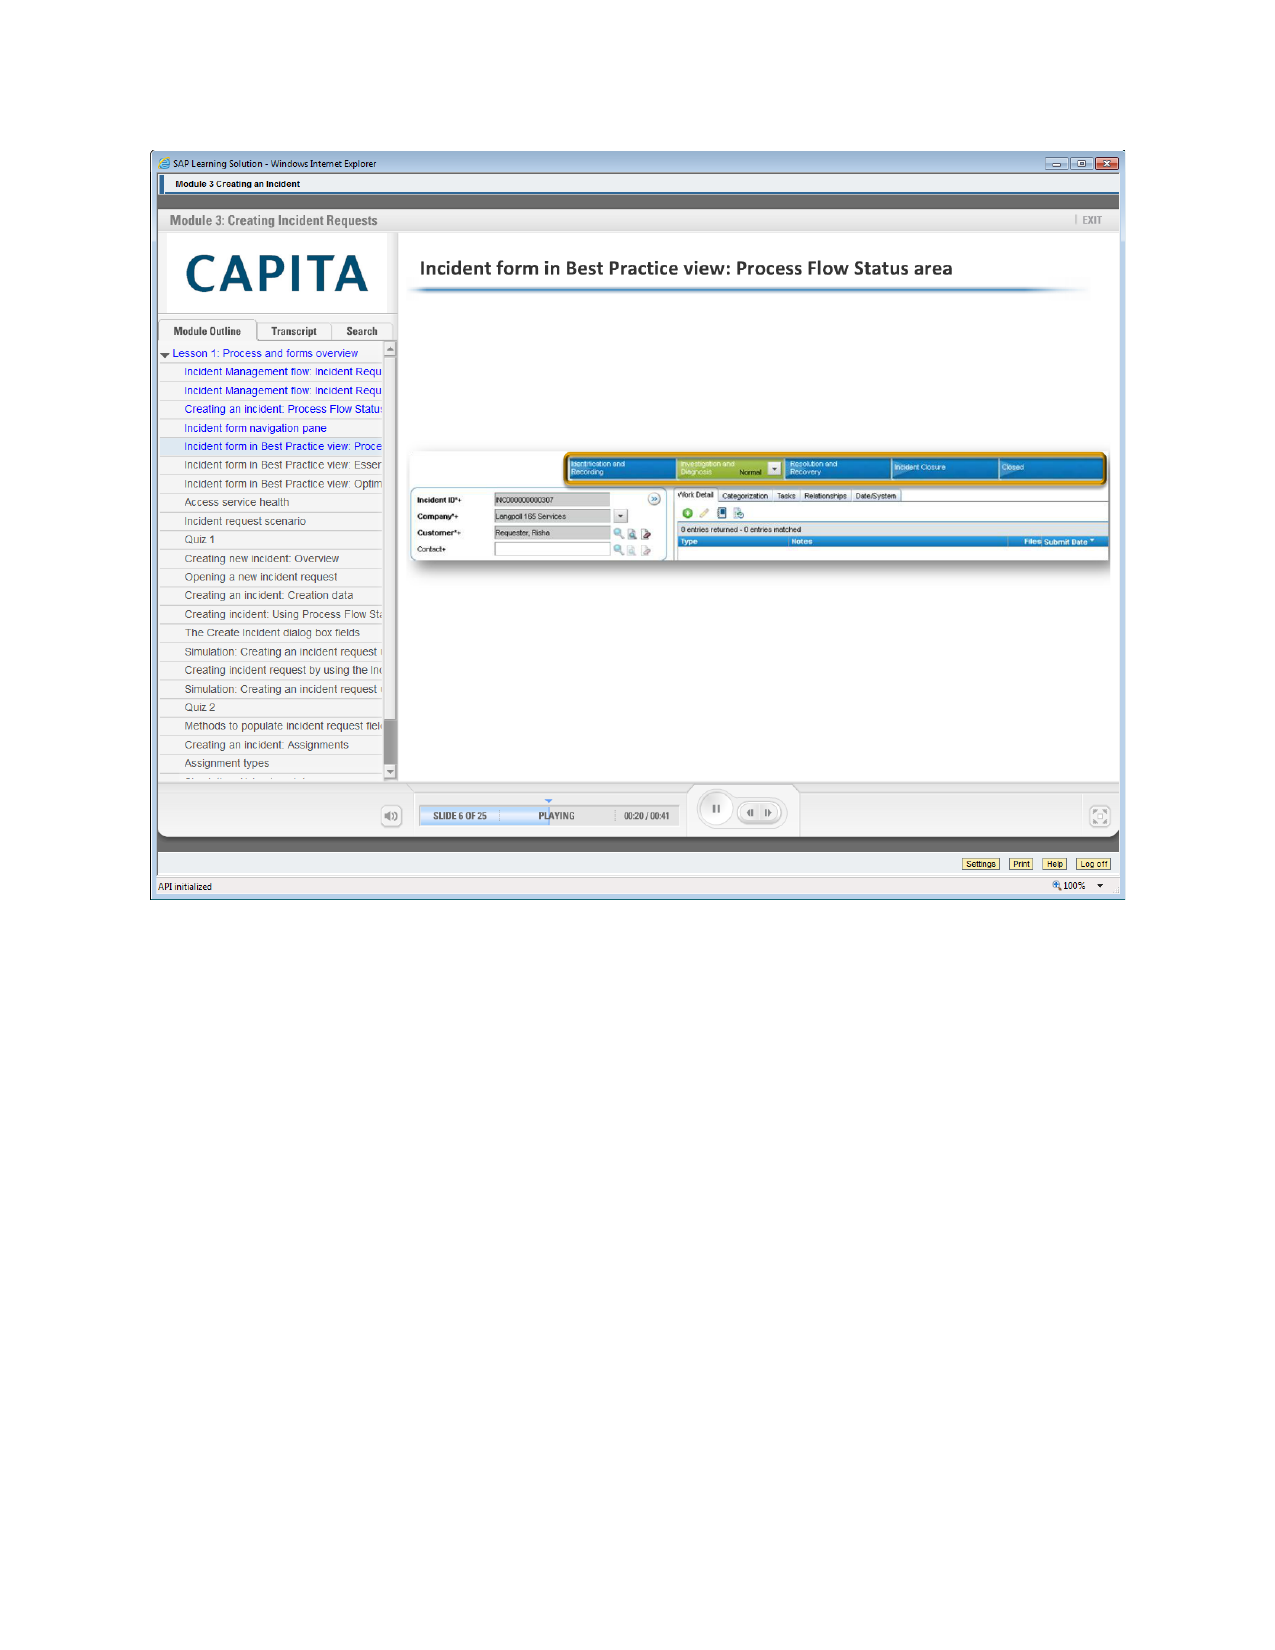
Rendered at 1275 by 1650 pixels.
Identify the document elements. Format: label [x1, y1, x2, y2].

picture [150, 150, 1125, 900]
